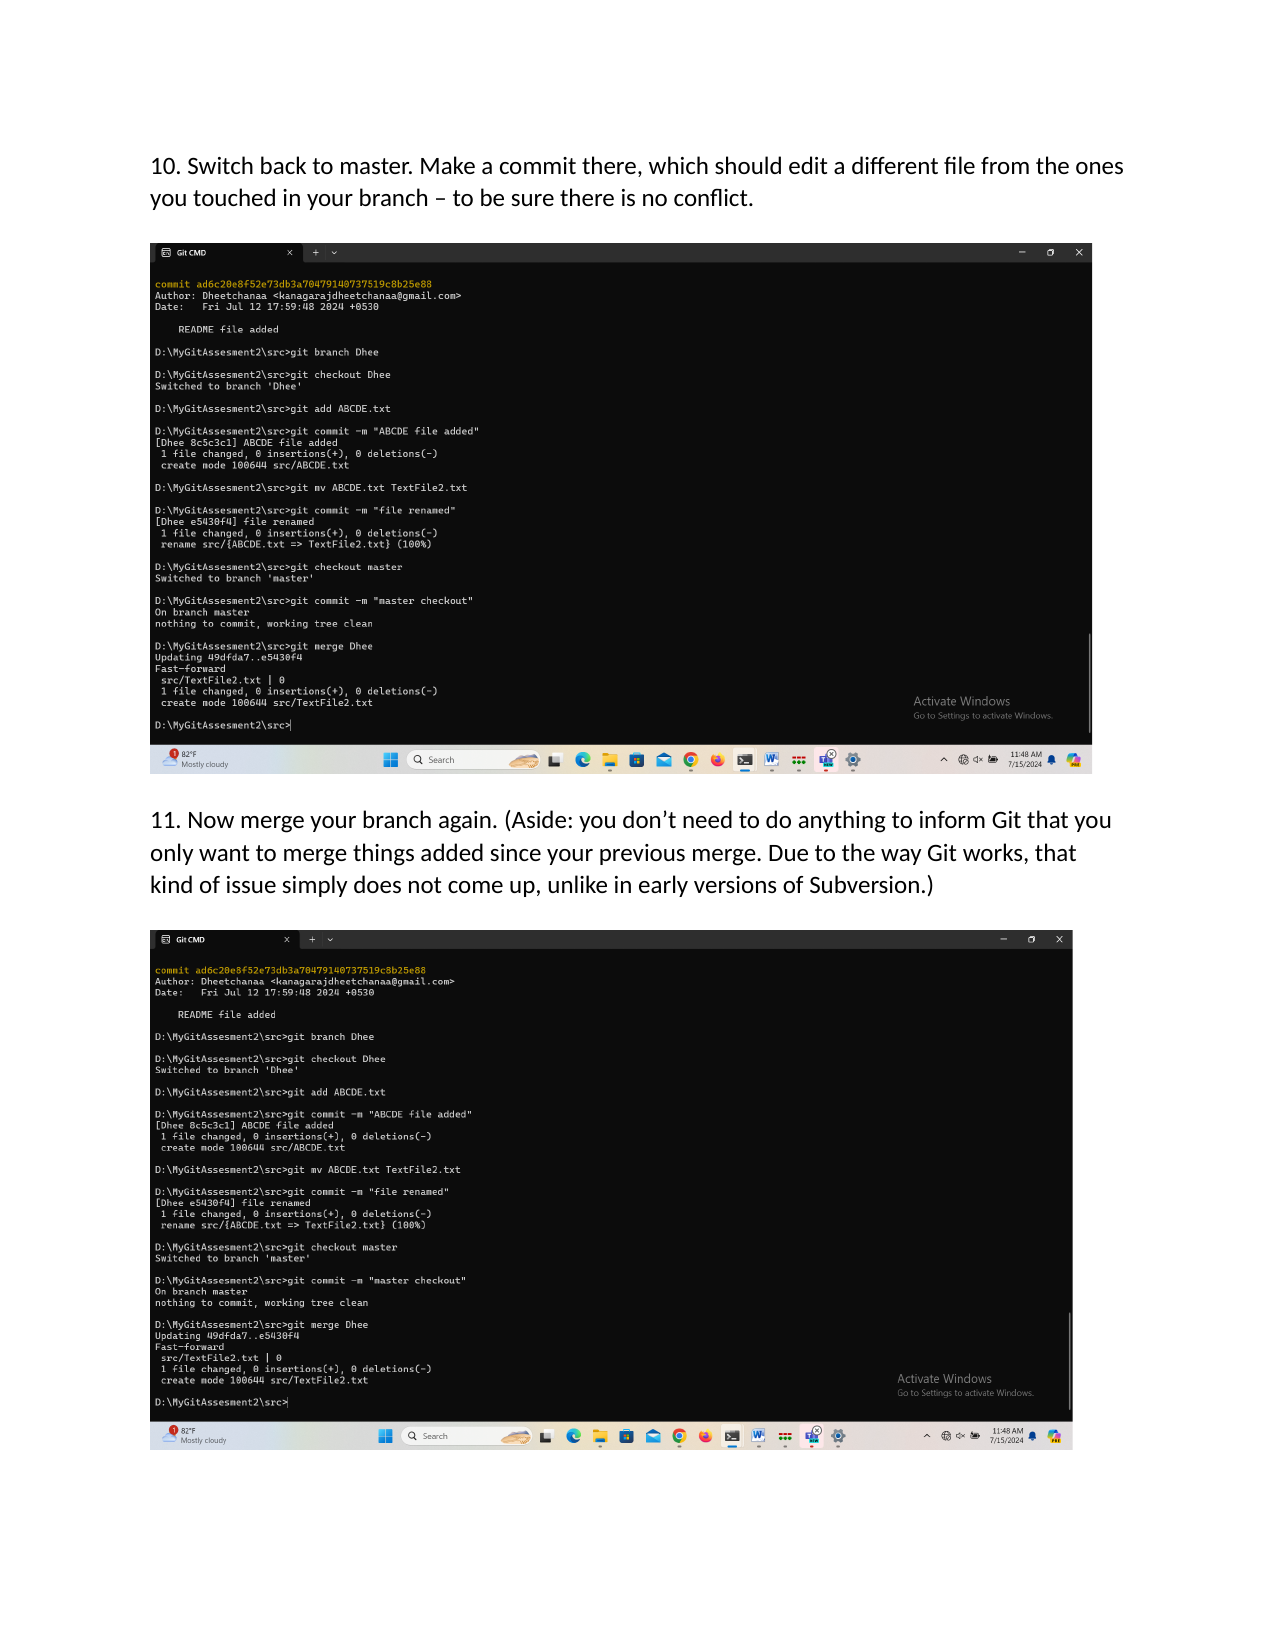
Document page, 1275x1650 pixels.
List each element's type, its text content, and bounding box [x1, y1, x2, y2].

text 10. Switch back to master. Make a commit there, which should edit a different file from the ones you touched in your branch – to be sure there is no conflict. [150, 150, 1125, 213]
text 11. Now merge your branch again. (Aside: you don’t need to do anything to inform Git that you only want to merge things added since your previous merge. Due to the way Git works, that kind of issue simply does not come up, unlike in early versions of Subversion.) [150, 804, 1125, 899]
picture [150, 930, 1073, 1450]
picture [150, 243, 1093, 774]
